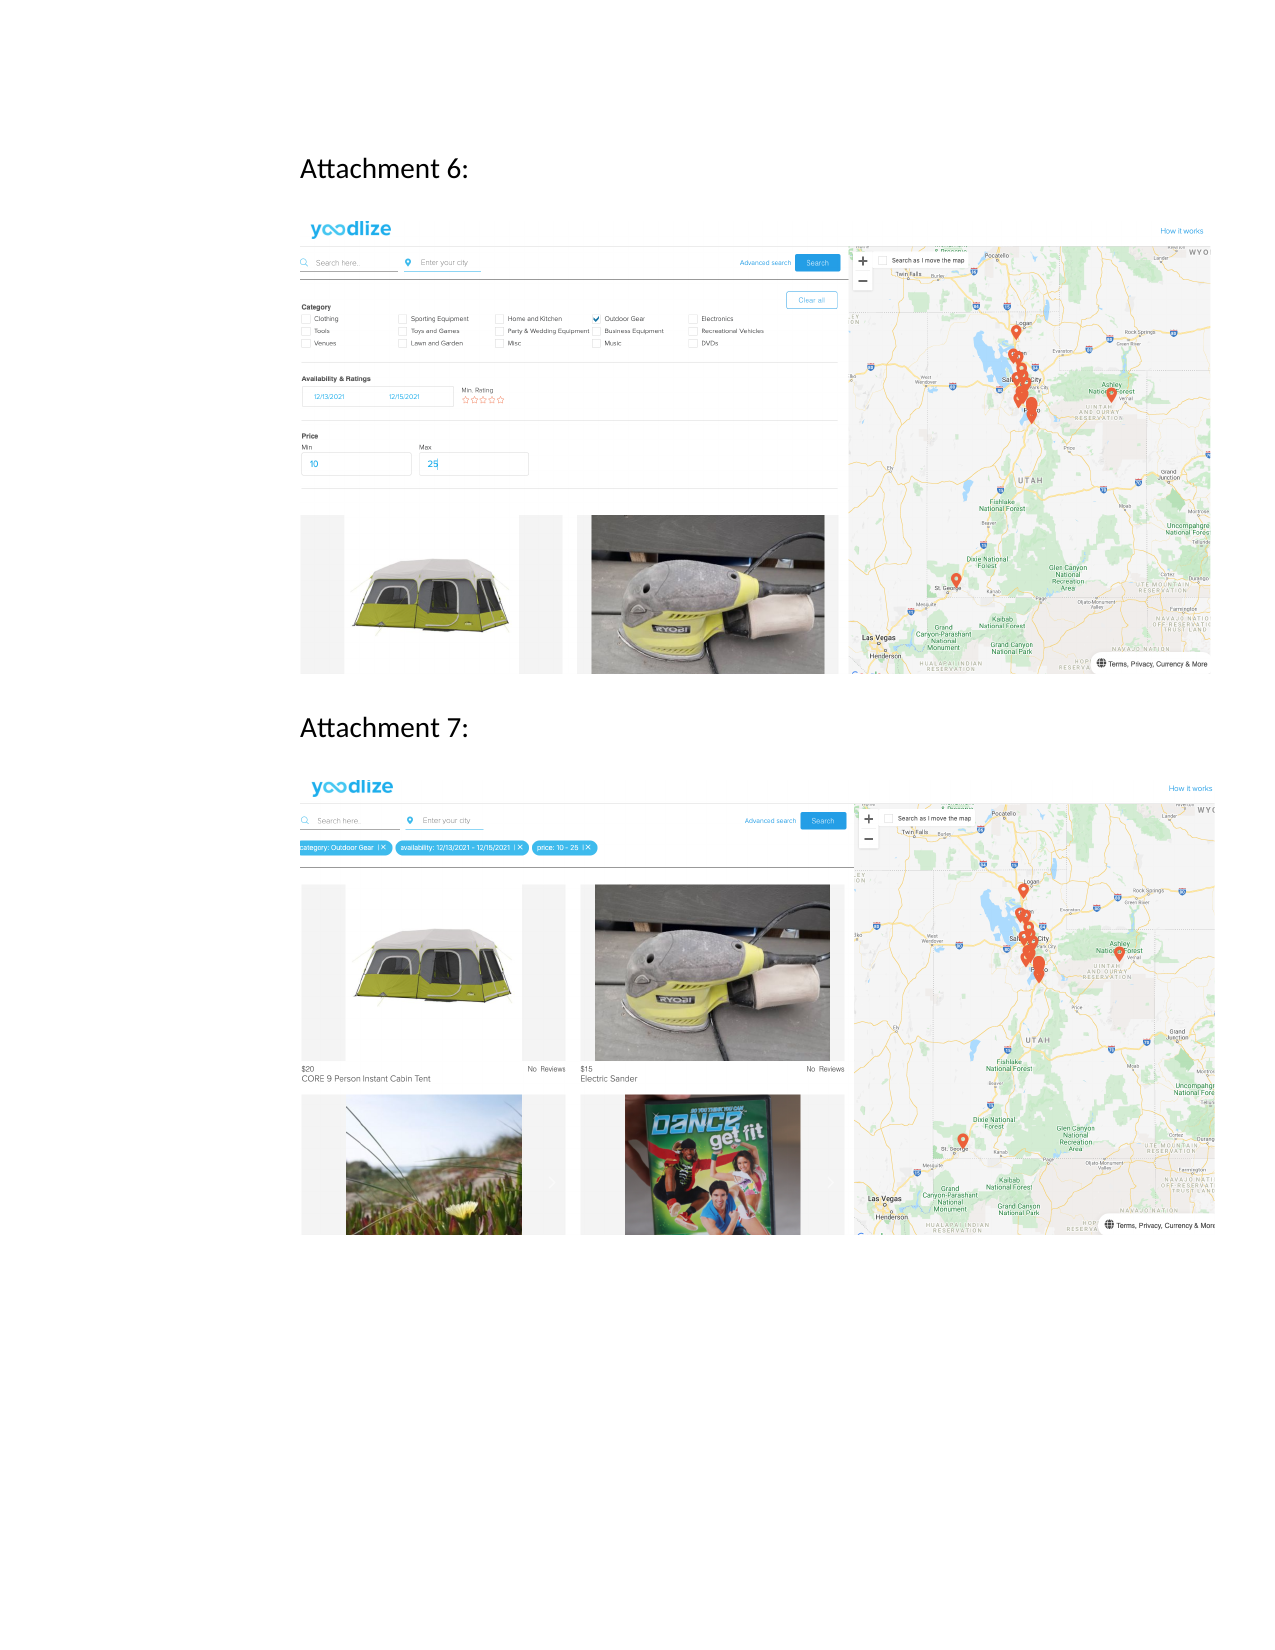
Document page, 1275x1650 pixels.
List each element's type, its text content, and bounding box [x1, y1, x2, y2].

picture [300, 221, 1211, 674]
text Attachment 7: [225, 709, 1125, 744]
text Attachment 6: [225, 150, 1125, 186]
picture [300, 780, 1215, 1235]
